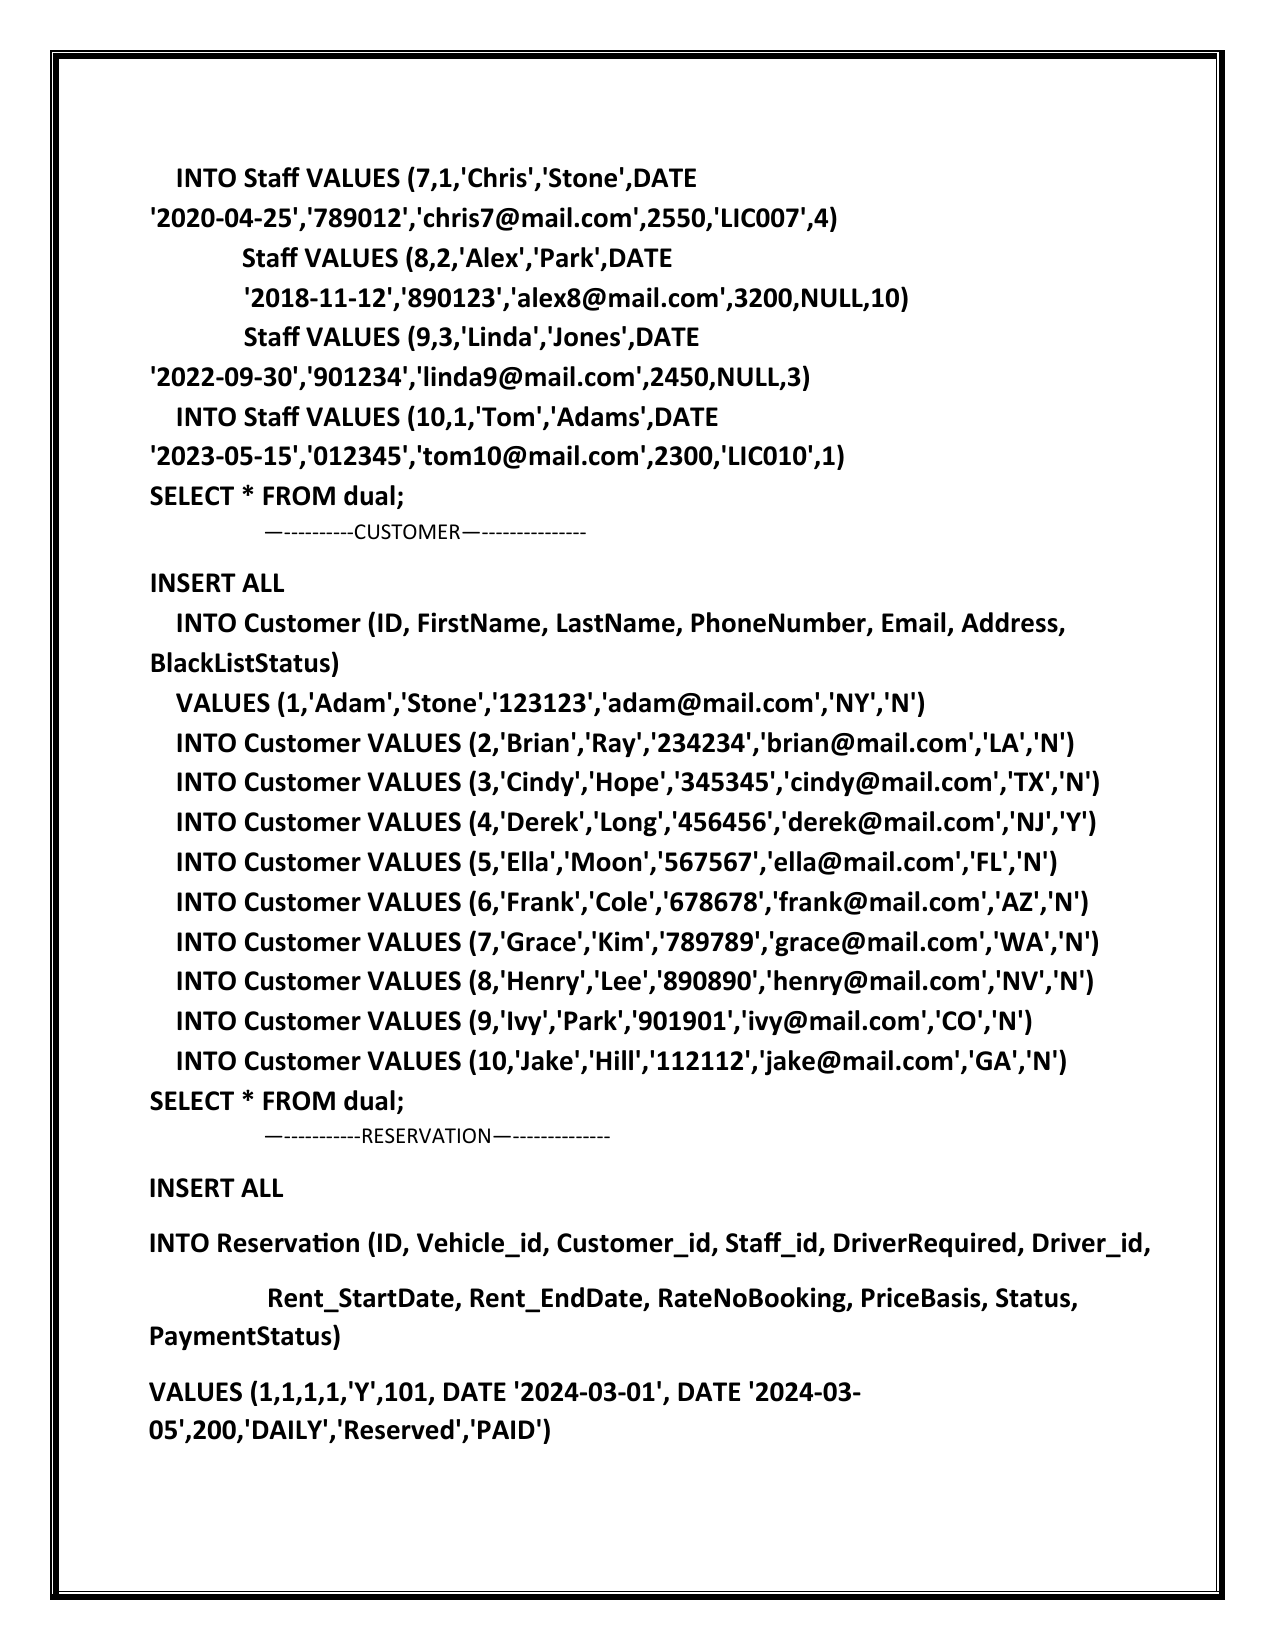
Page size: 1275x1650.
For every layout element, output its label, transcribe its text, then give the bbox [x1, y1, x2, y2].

text INTO Reservation (ID, Vehicle_id, Customer_id, Staff_id, DriverRequired, Driver_id, [148, 1224, 1152, 1259]
text INTO Customer VALUES (7,'Grace','Kim','789789','grace@mail.com','WA','N') [149, 923, 1152, 958]
text VALUES (1,'Adam','Stone','123123','adam@mail.com','NY','N') [149, 684, 1152, 719]
text —----------CUSTOMER—--------------- [148, 517, 1152, 545]
text SELECT * FROM dual; [149, 477, 1152, 513]
text INTO Customer VALUES (3,'Cindy','Hope','345345','cindy@mail.com','TX','N') [149, 763, 1152, 799]
text INTO Staff VALUES (10,1,'Tom','Adams',DATE [149, 398, 1152, 433]
text Staff VALUES (8,2,'Alex','Park',DATE [242, 239, 1152, 274]
text VALUES (1,1,1,1,'Y',101, DATE '2024-03-01', DATE '2024-03-05',200,'DAILY','Reserved','PAID') [148, 1373, 1152, 1447]
text INTO Customer VALUES (8,'Henry','Lee','890890','henry@mail.com','NV','N') [149, 962, 1152, 998]
text INTO Customer VALUES (2,'Brian','Ray','234234','brian@mail.com','LA','N') [149, 724, 1152, 759]
text '2020-04-25','789012','chris7@mail.com',2550,'LIC007',4) [149, 199, 1152, 235]
text '2022-09-30','901234','linda9@mail.com',2450,NULL,3) [149, 358, 1152, 393]
text INTO Customer VALUES (9,'Ivy','Park','901901','ivy@mail.com','CO','N') [149, 1002, 1152, 1038]
text '2018-11-12','890123','alex8@mail.com',3200,NULL,10) Staff VALUES (9,3,'Linda','Jones',DATE [244, 279, 924, 354]
text INTO Customer VALUES (5,'Ella','Moon','567567','ella@mail.com','FL','N') [149, 843, 1152, 879]
text INTO Customer VALUES (6,'Frank','Cole','678678','frank@mail.com','AZ','N') [149, 883, 1152, 918]
text INTO Customer VALUES (4,'Derek','Long','456456','derek@mail.com','NJ','Y') [149, 803, 1152, 839]
text INTO Customer (ID, FirstName, LastName, PhoneNumber, Email, Address, [149, 604, 1152, 640]
text '2023-05-15','012345','tom10@mail.com',2300,'LIC010',1) [149, 437, 1152, 473]
text —-----------RESERVATION—-------------- [148, 1121, 1152, 1149]
text INTO Customer VALUES (10,'Jake','Hill','112112','jake@mail.com','GA','N') SELECT * FROM dual; [149, 1042, 1152, 1117]
text INTO Staff VALUES (7,1,'Chris','Stone',DATE [149, 159, 1152, 195]
text Rent_StartDate, Rent_EndDate, RateNoBooking, PriceBasis, Status, PaymentStatus) [148, 1279, 1152, 1353]
text INSERT ALL [149, 564, 1152, 600]
text INSERT ALL [148, 1169, 1152, 1204]
text BlackListStatus) [149, 644, 1152, 680]
